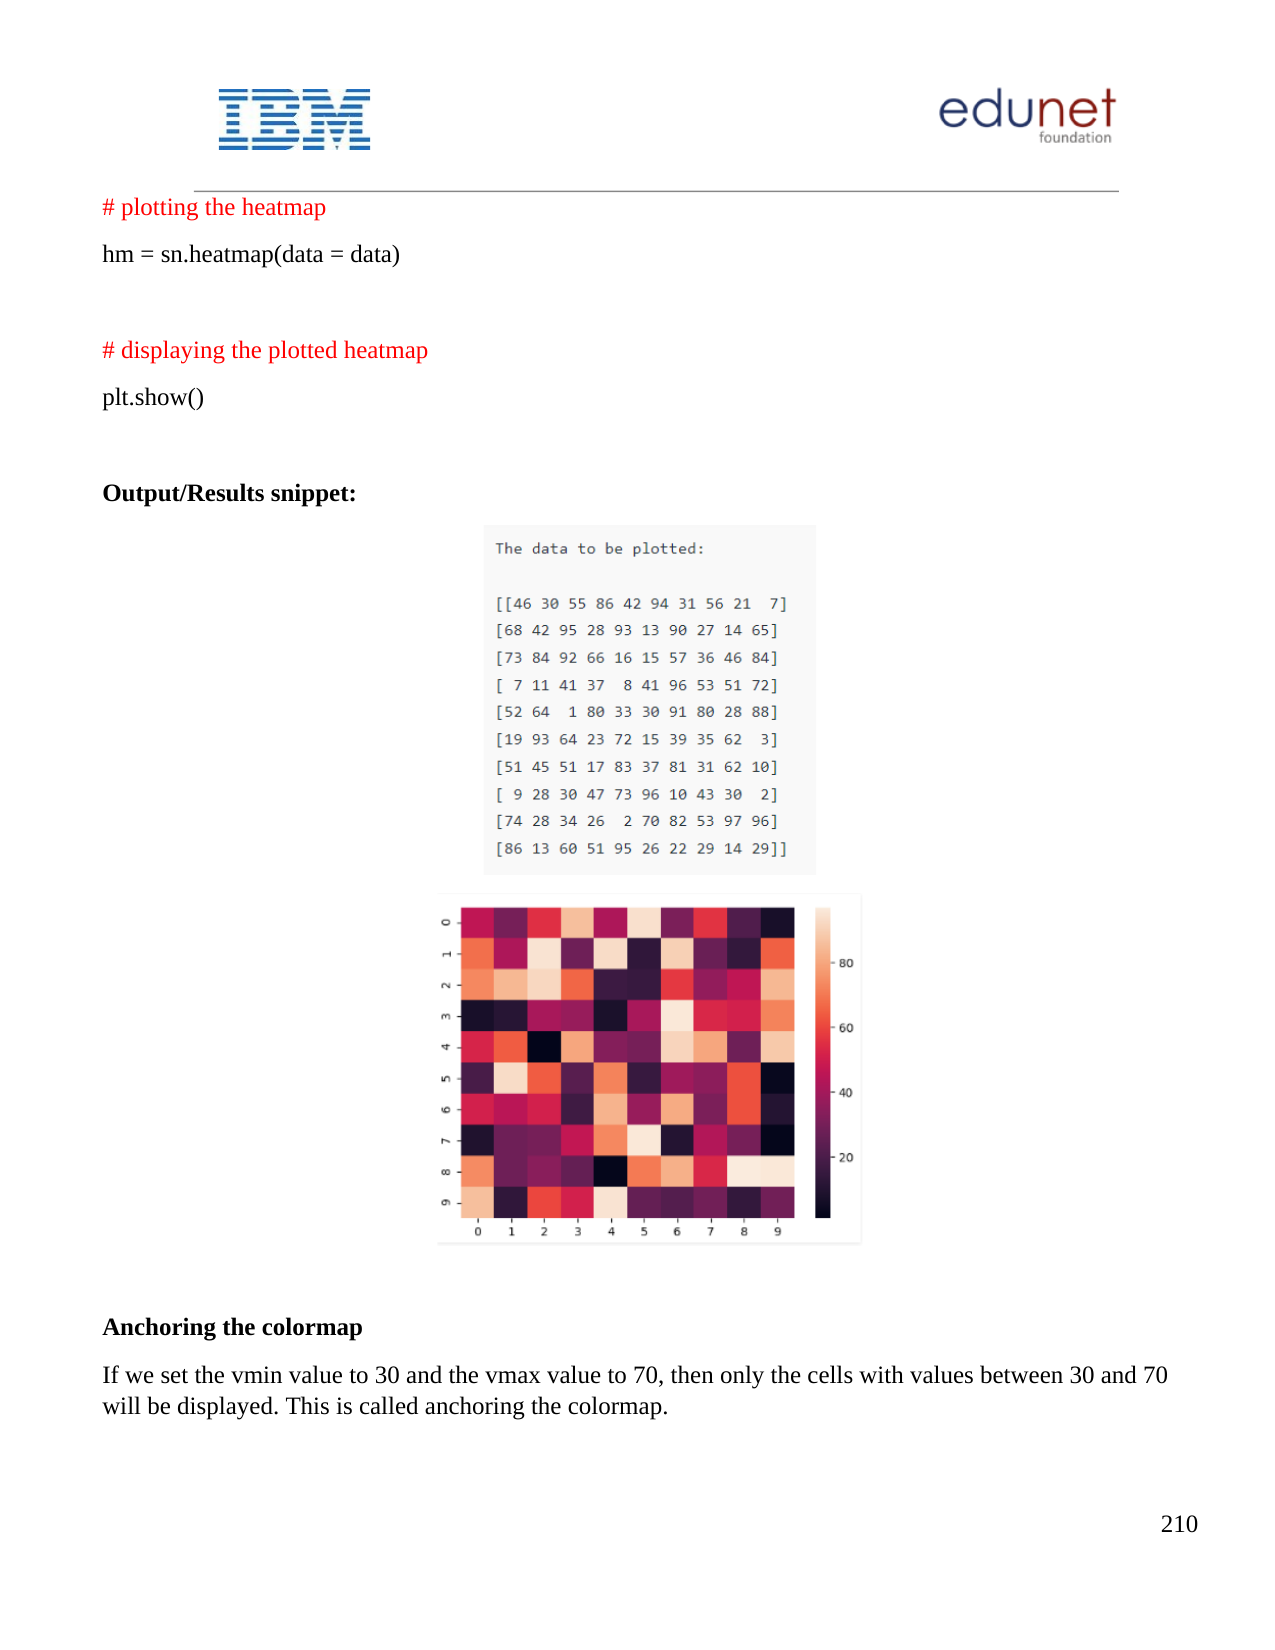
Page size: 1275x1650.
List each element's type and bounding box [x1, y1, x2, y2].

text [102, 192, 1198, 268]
picture [218, 89, 371, 150]
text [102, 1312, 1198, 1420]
picture [437, 893, 863, 1246]
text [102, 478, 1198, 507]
picture [937, 78, 1121, 150]
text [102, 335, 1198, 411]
picture [483, 525, 817, 875]
